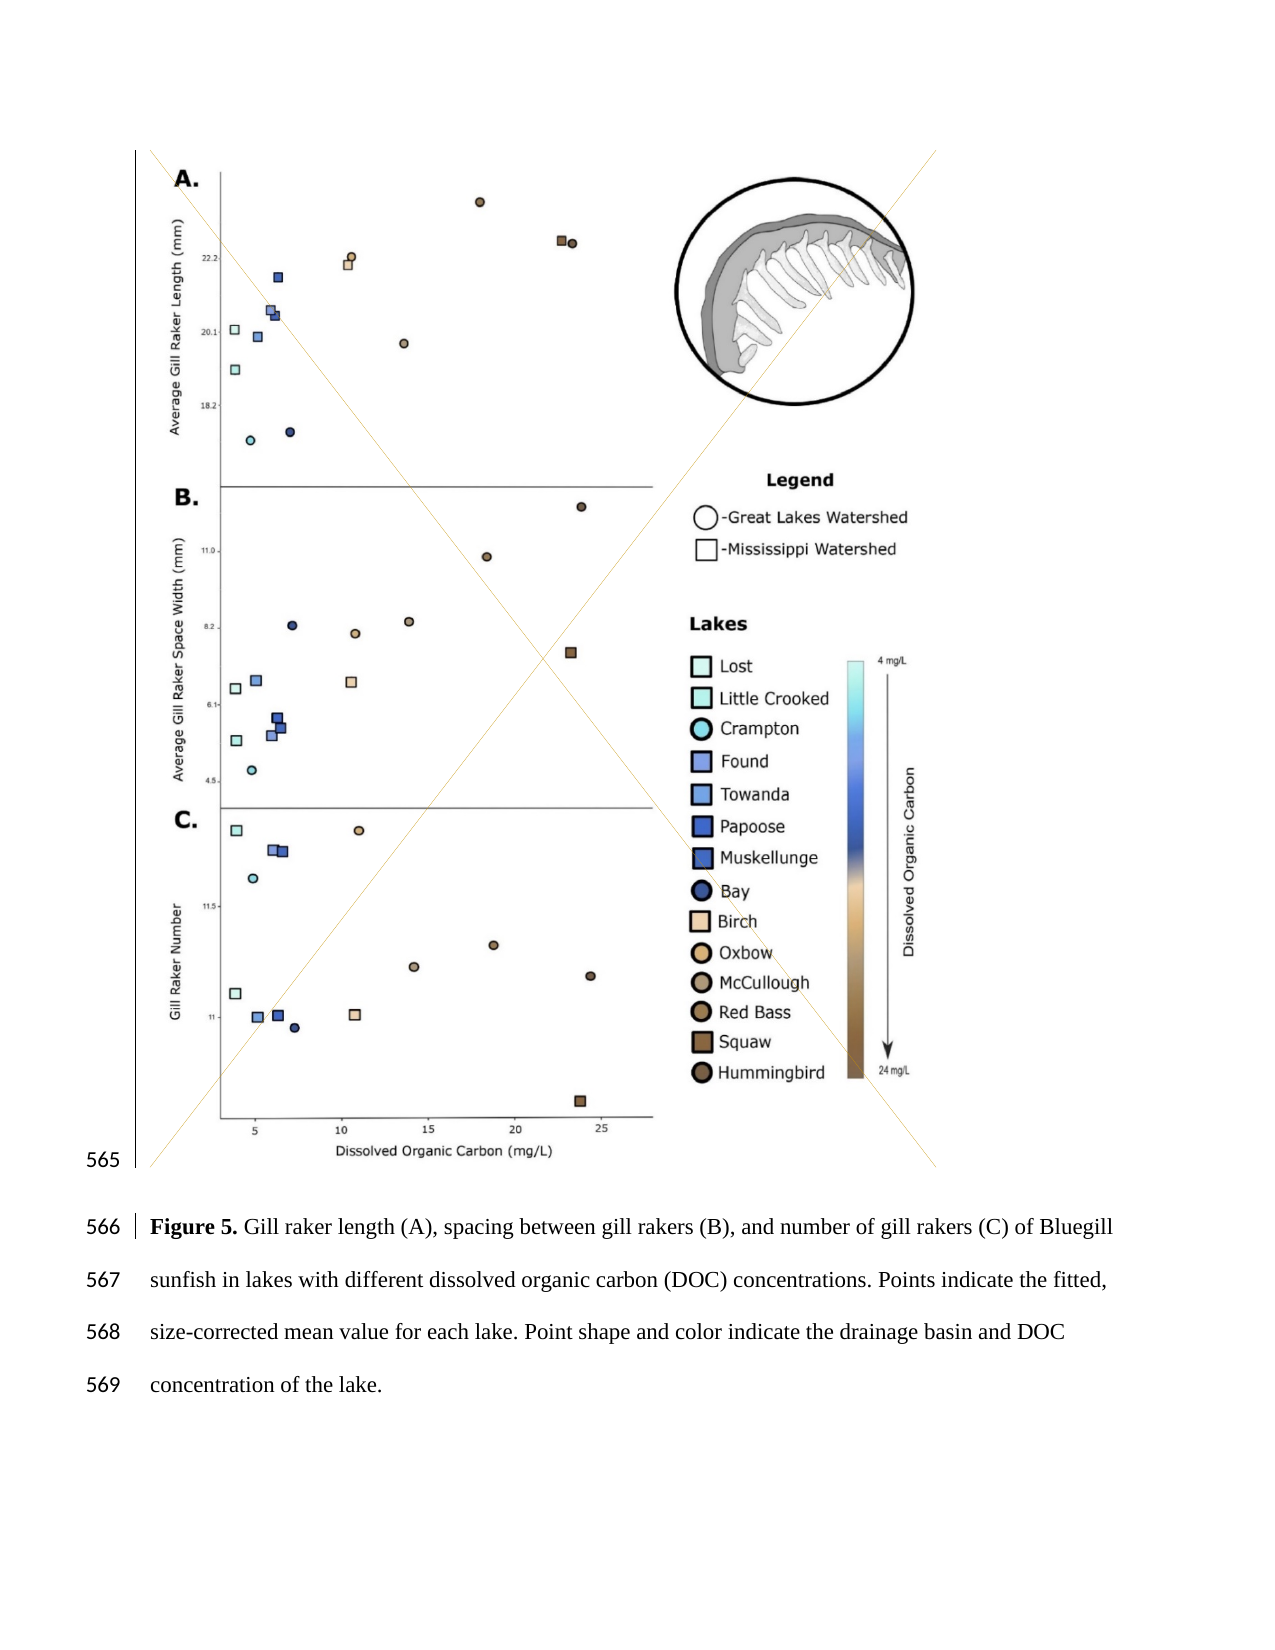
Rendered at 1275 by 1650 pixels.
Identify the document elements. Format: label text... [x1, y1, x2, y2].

picture [151, 150, 935, 657]
picture [544, 151, 937, 1167]
text Figure 5. Gill raker length (A), spacing between gill rakers (B), and number of gill rakers (C) of Bluegill sunfish in lakes with different dissolved organic carbon (DOC) concentrations. Points indicate the fitted, size-corrected mean value for each lake. Point shape and color indicate the drainage basin and DOC concentration of the lake. [150, 1213, 1125, 1397]
picture [150, 152, 542, 1165]
picture [151, 661, 935, 1168]
